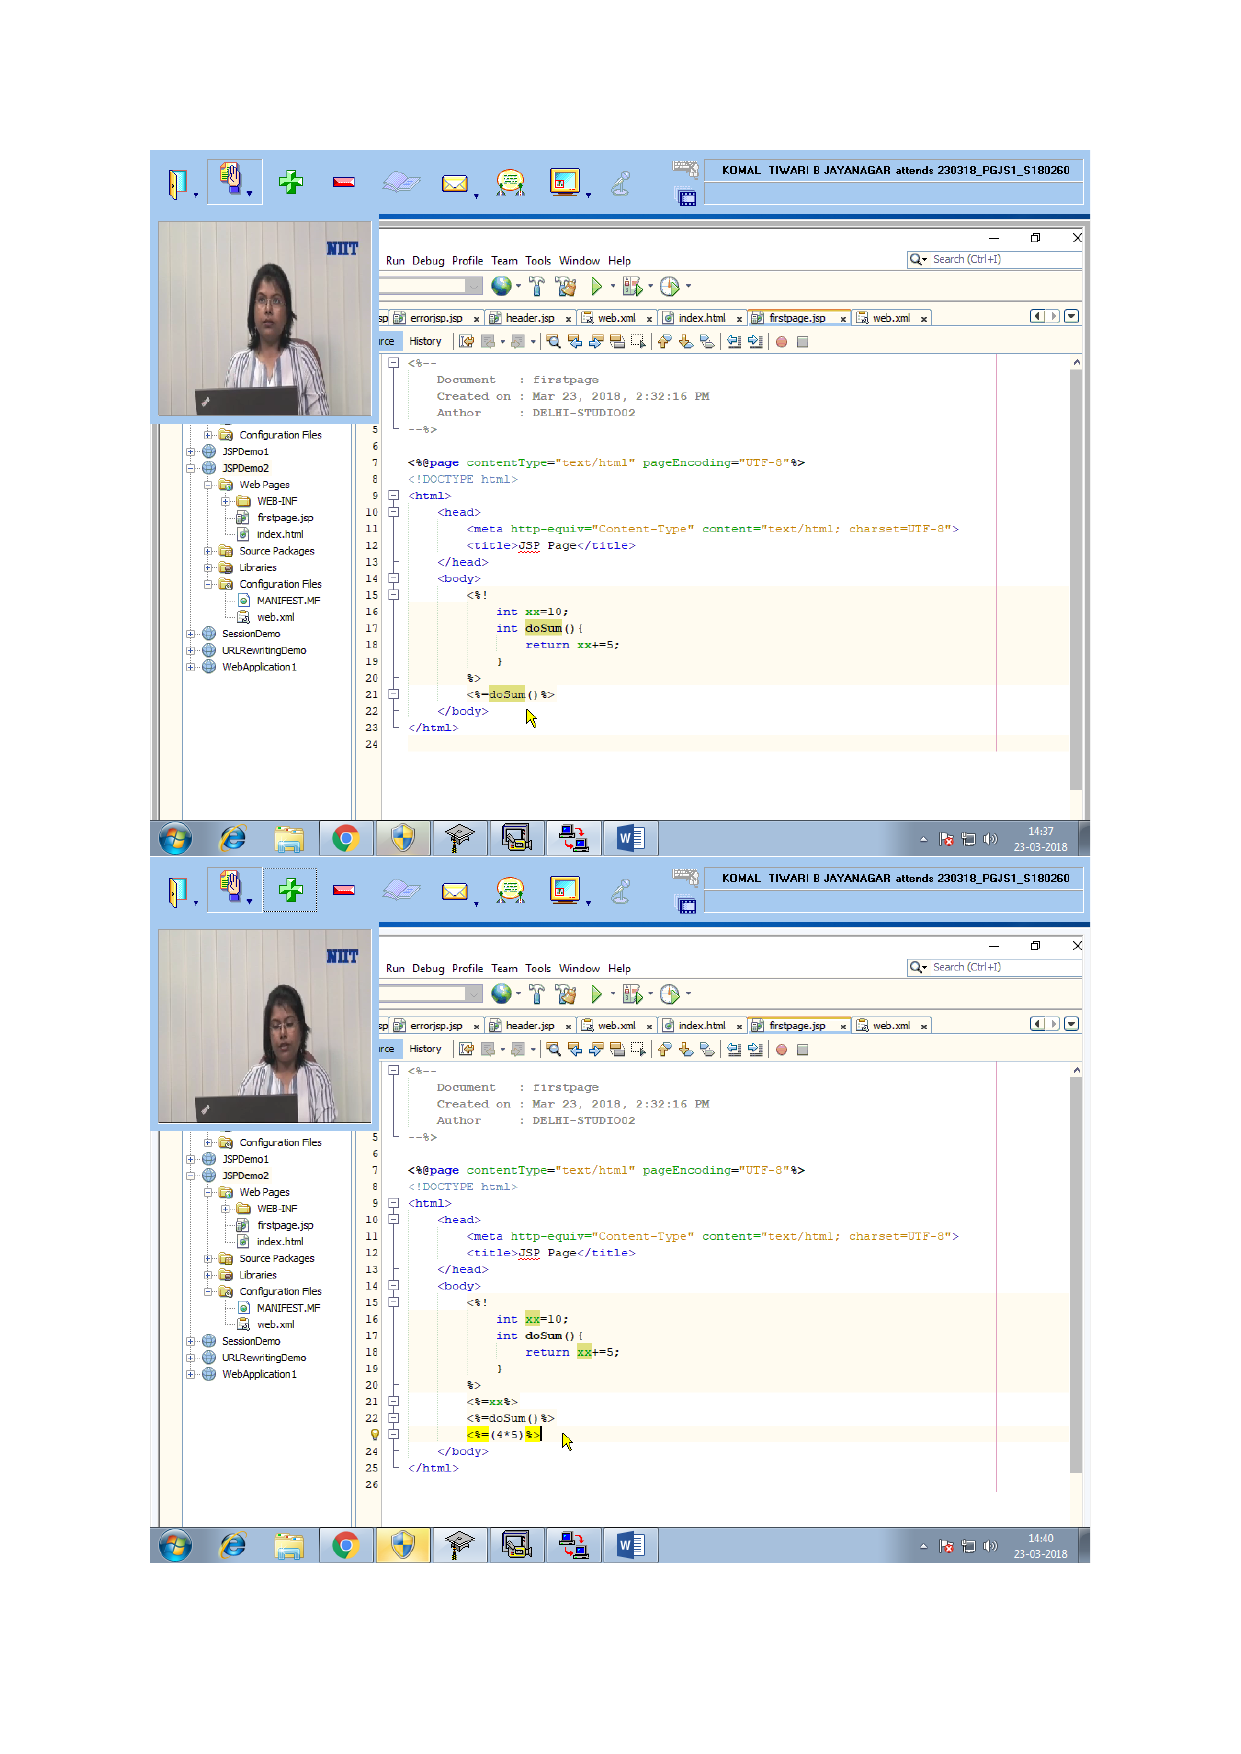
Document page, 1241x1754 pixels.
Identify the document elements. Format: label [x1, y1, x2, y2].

picture [150, 150, 1091, 856]
picture [150, 857, 1091, 1563]
